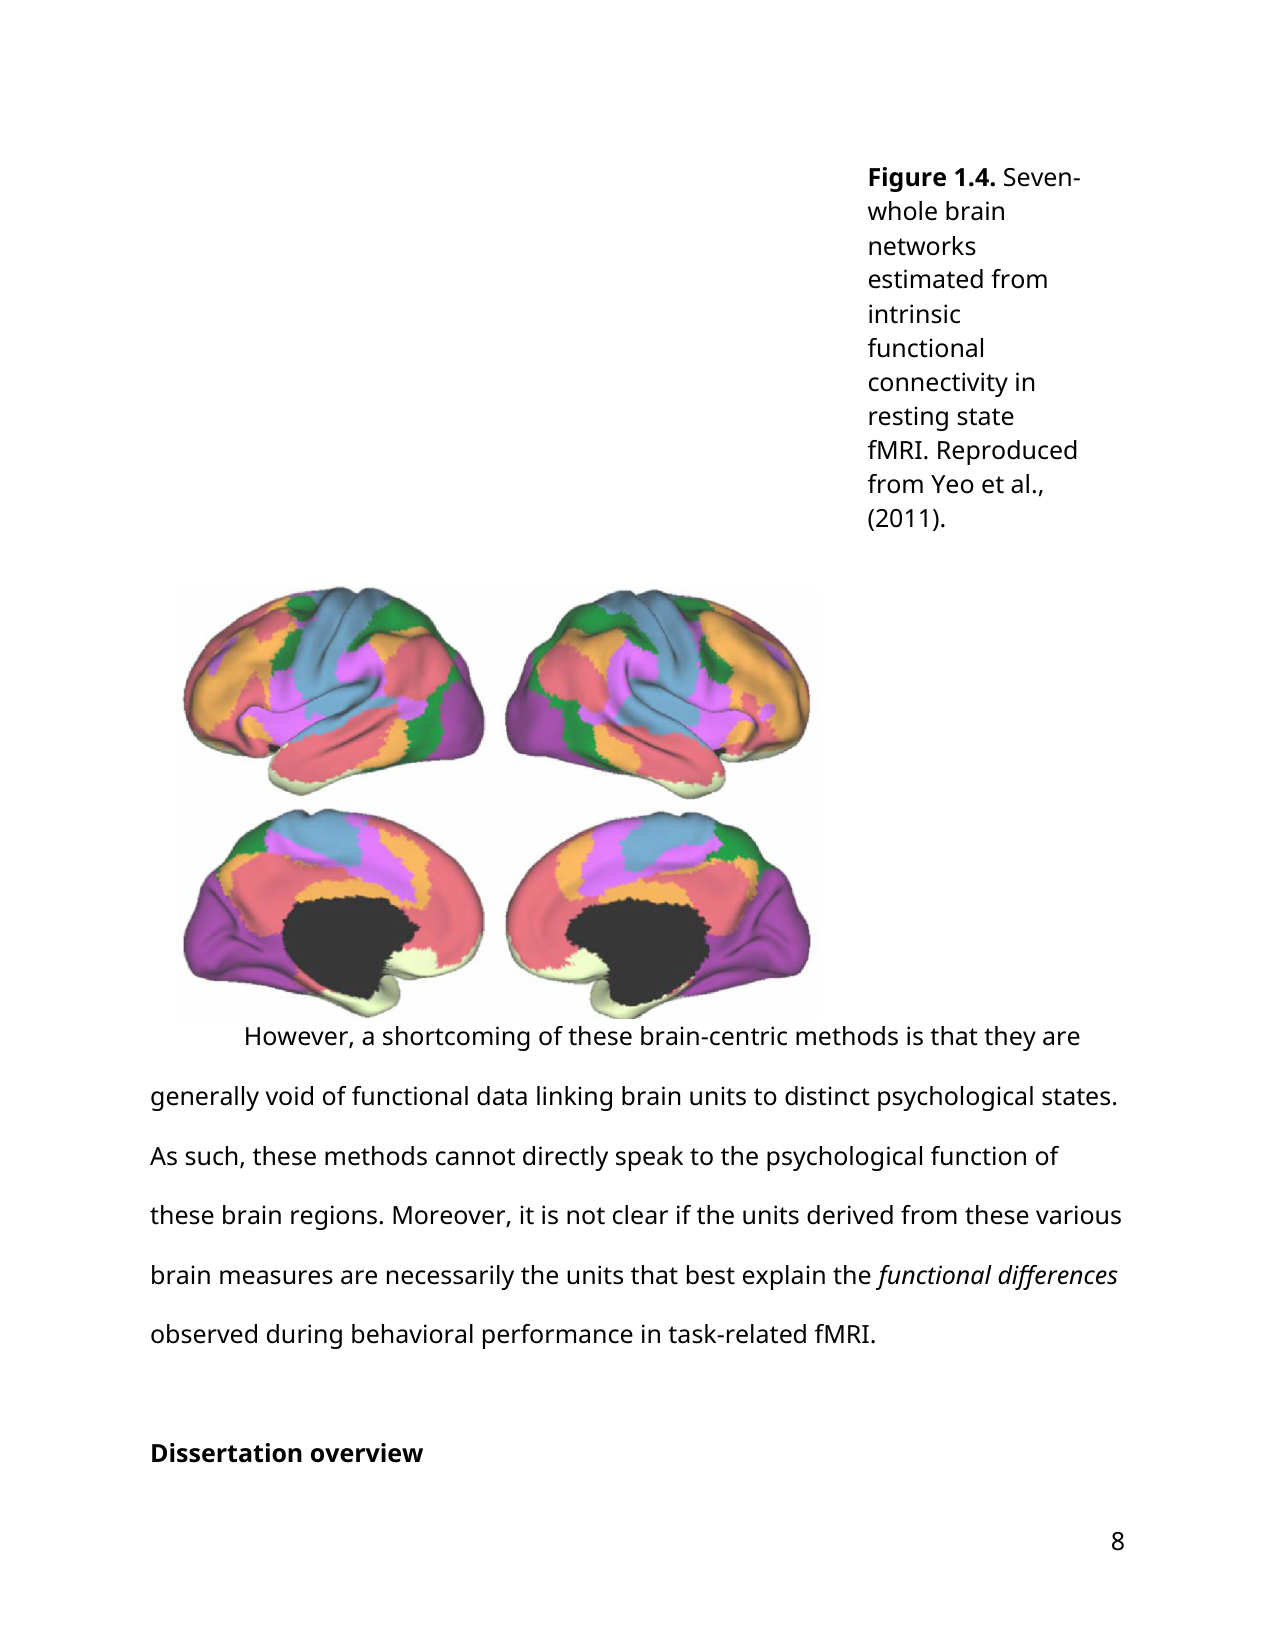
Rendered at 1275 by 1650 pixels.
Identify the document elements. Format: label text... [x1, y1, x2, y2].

picture [176, 586, 819, 1019]
text Dissertation overview [150, 1436, 1125, 1470]
text However, a shortcoming of these brain-centric methods is that they are generally void of functional data linking brain units to distinct psychological states. As such, these methods cannot directly speak to the psychological function of these brain regions. Moreover, it is not clear if the units derived from these various brain measures are necessarily the units that best explain the functional differences observed during behavioral performance in task-related fMRI. [150, 1019, 1125, 1351]
